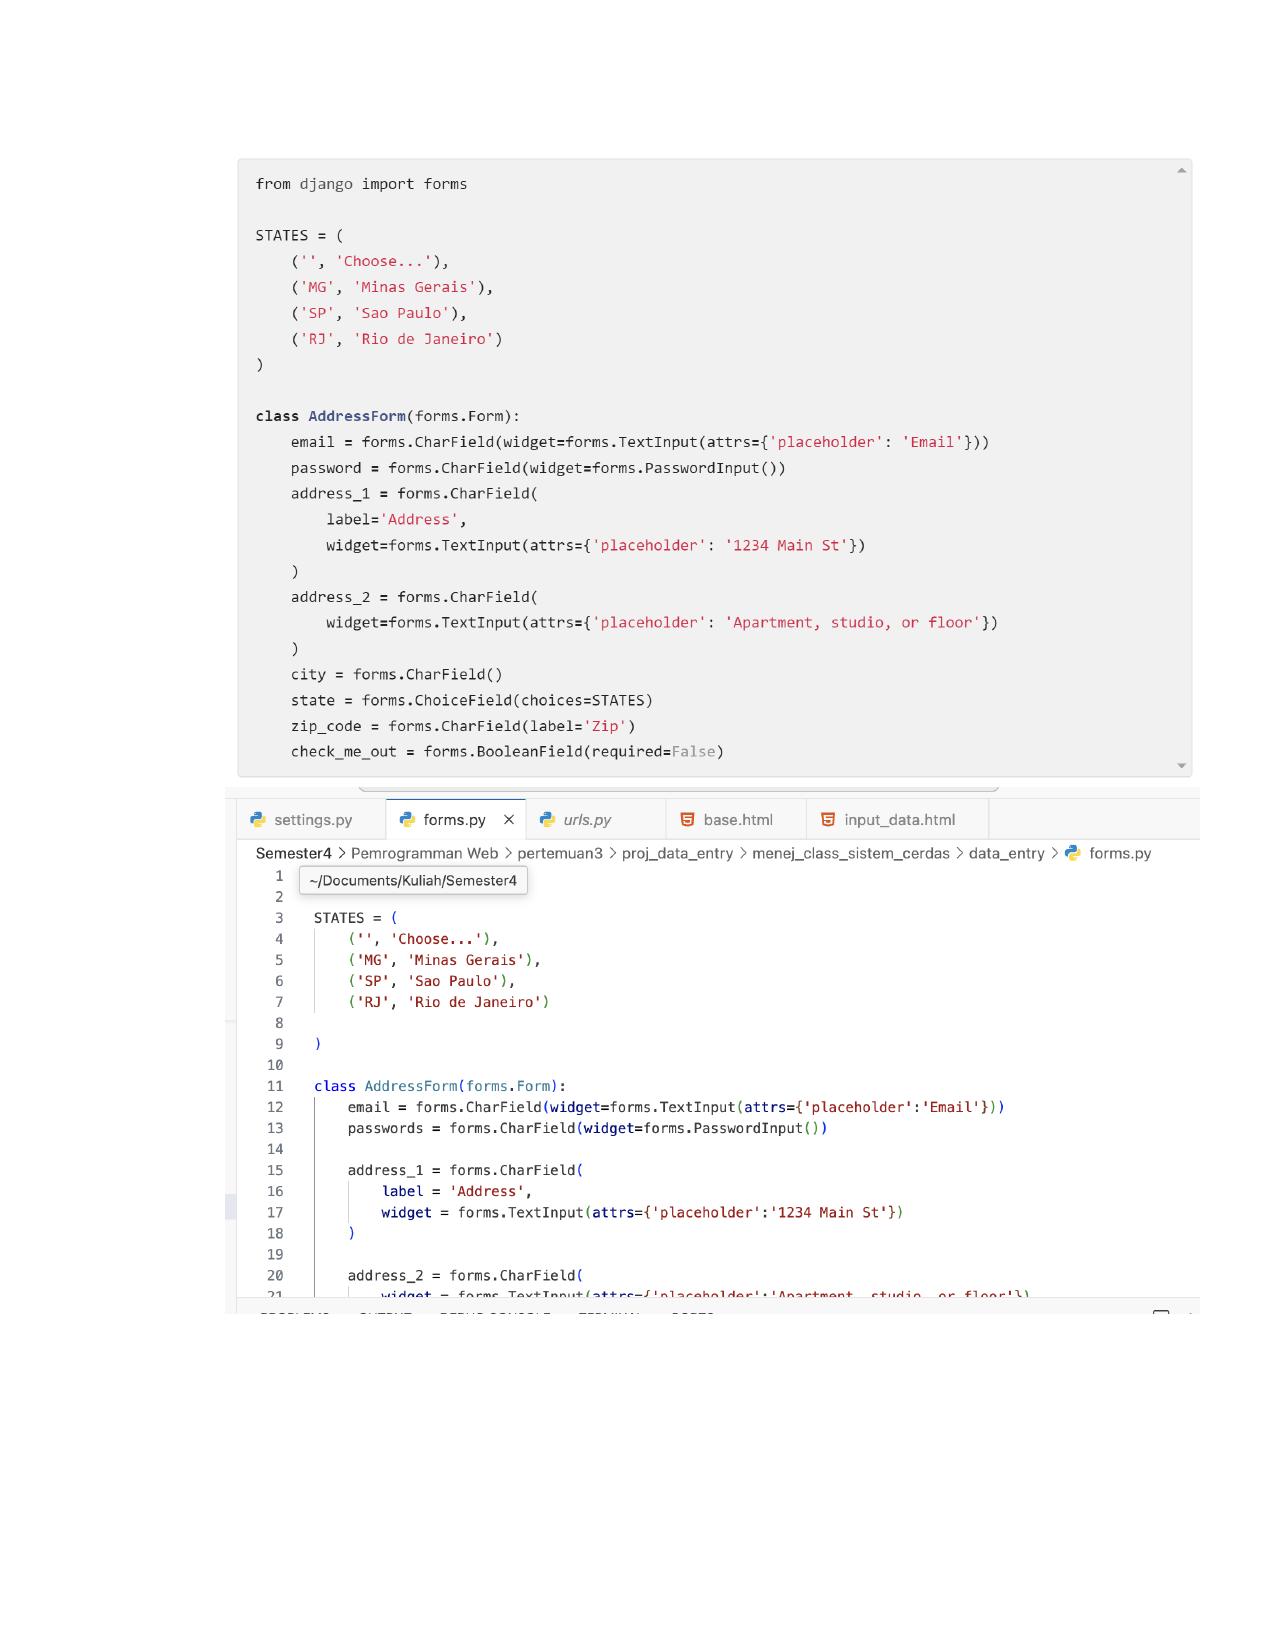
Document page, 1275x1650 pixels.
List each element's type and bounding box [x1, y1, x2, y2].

picture [225, 787, 1200, 1314]
picture [225, 150, 1200, 784]
